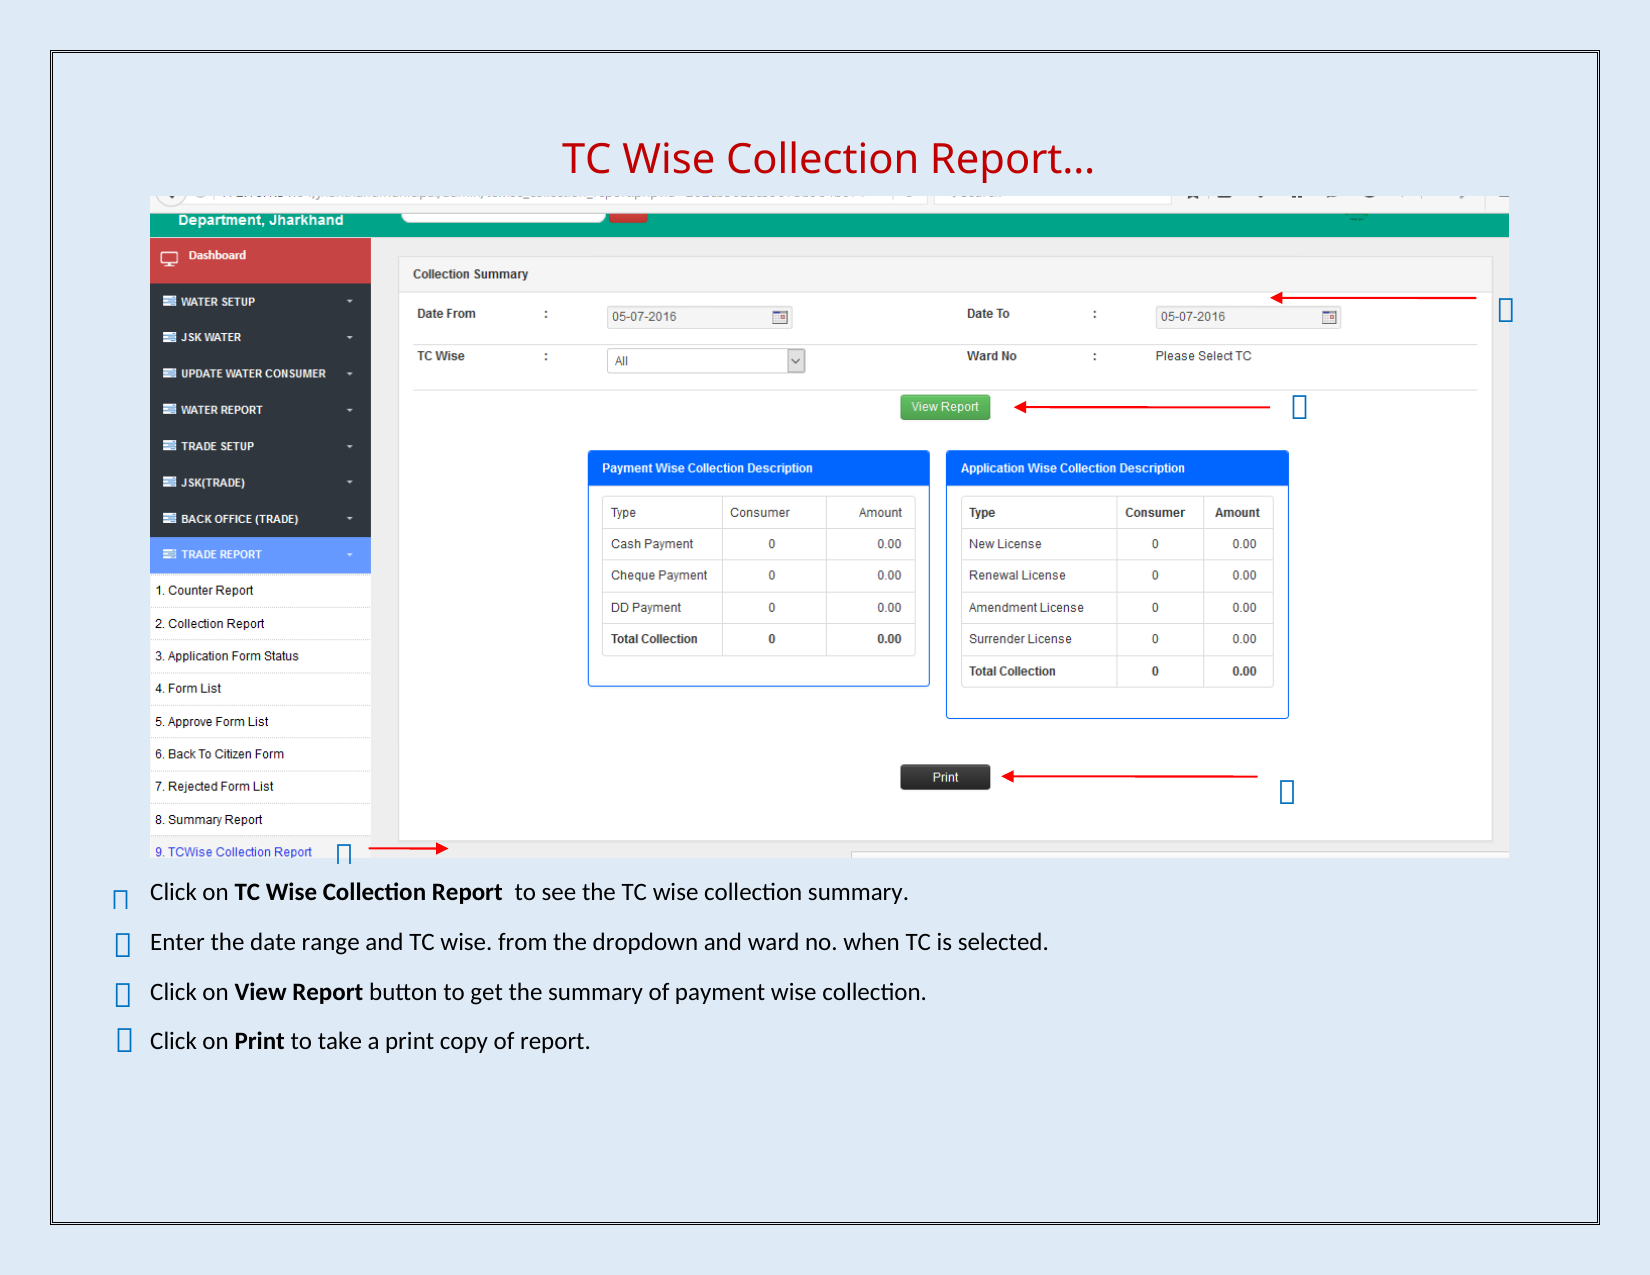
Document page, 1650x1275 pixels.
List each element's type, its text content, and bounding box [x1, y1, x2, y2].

text Click on View Report button to get the summary of payment wise collection. [150, 976, 1500, 1006]
text Enter the date range and TC wise. from the dropdown and ward no. when TC is selected. [150, 926, 1500, 957]
picture [339, 846, 349, 858]
picture [150, 196, 1509, 858]
picture [1500, 300, 1509, 320]
text Click on Print to take a print copy of report. [150, 1025, 1500, 1056]
text Click on TC Wise Collection Report to see the TC wise collection summary. [150, 877, 1500, 907]
